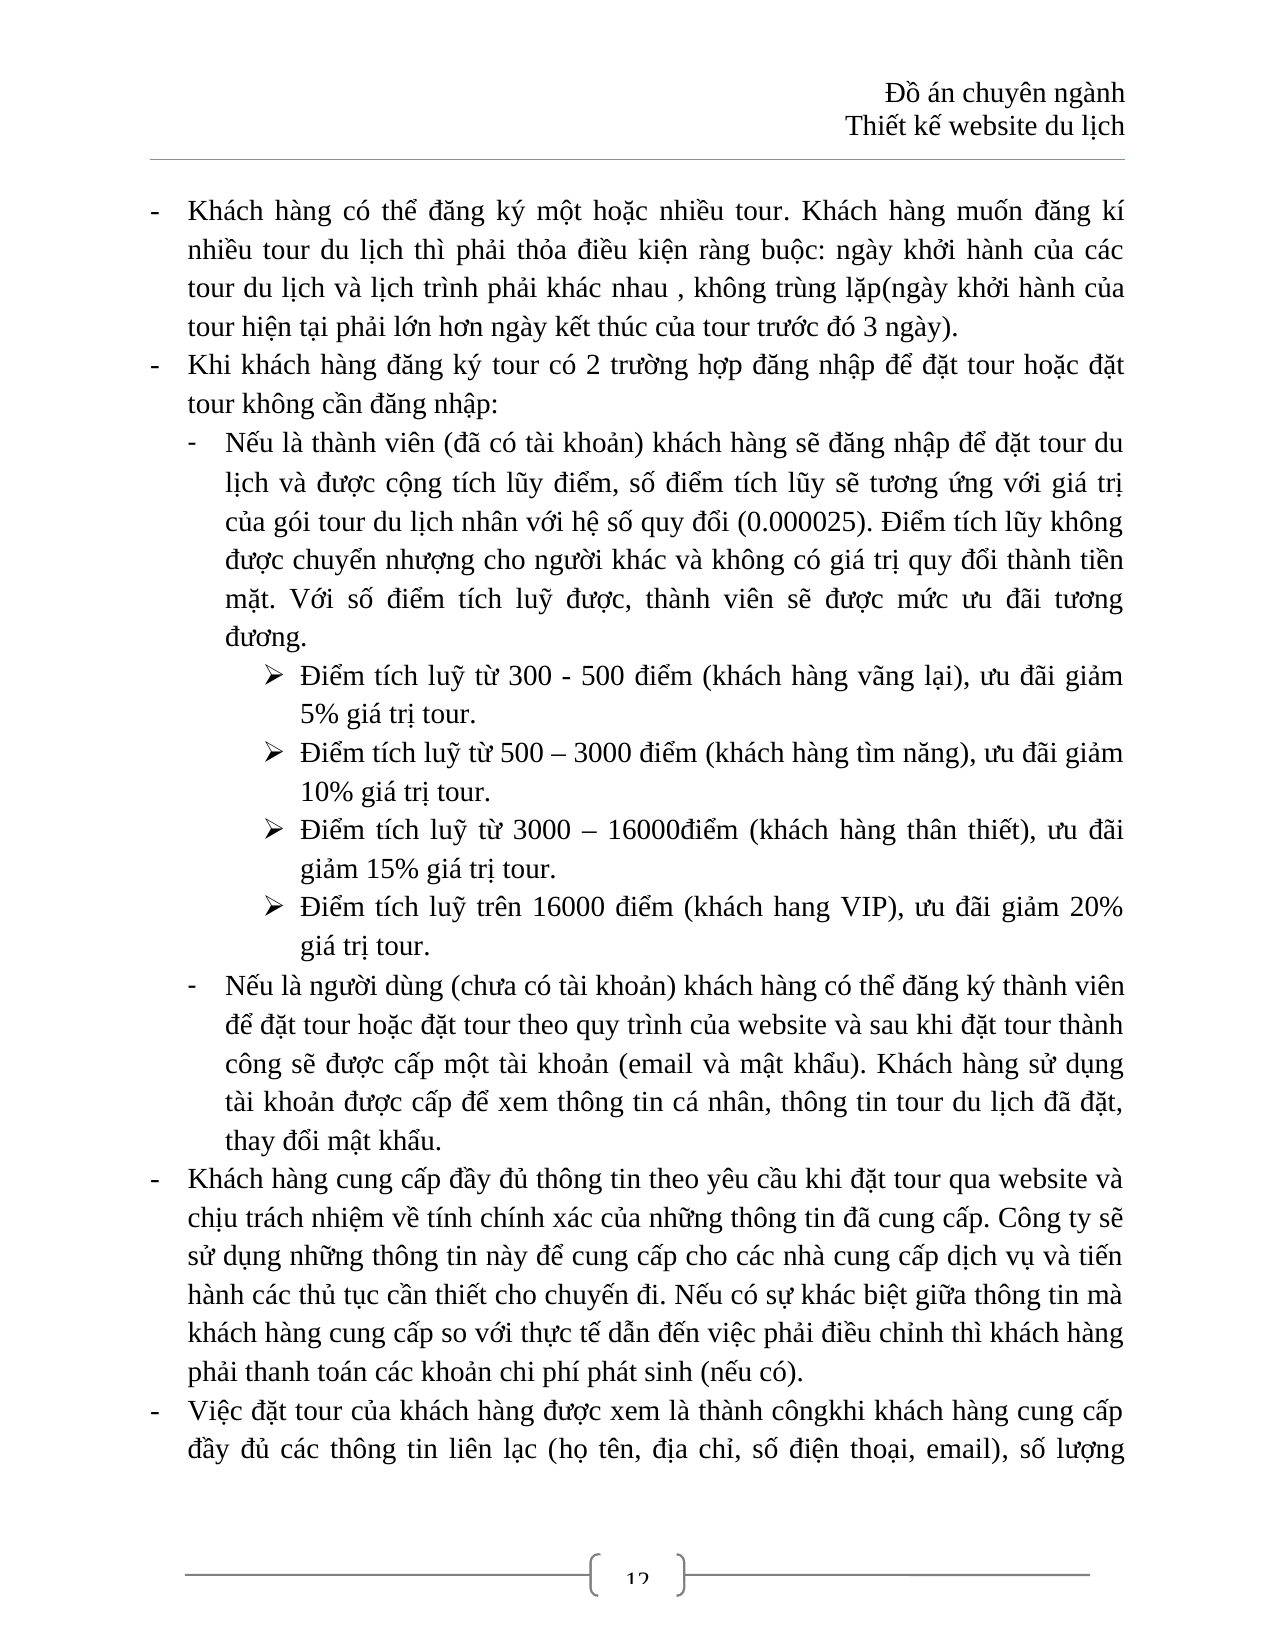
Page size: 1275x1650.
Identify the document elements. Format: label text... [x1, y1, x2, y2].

list Điểm tích luỹ từ 300 - 500 điểm (khách hàng vãng lại), ưu đãi giảm 5% giá trị tour. [262, 658, 1125, 730]
list Điểm tích luỹ từ 500 – 3000 điểm (khách hàng tìm năng), ưu đãi giảm 10% giá trị tour. [262, 735, 1125, 807]
list Điểm tích luỹ từ 3000 – 16000điểm (khách hàng thân thiết), ưu đãi giảm 15% giá trị tour. [262, 812, 1125, 884]
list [150, 1393, 1125, 1465]
list Khách hàng có thể đăng ký một hoặc nhiều tour. Khách hàng muốn đăng kí nhiều tour du lịch thì phải thỏa điều kiện ràng buộc: ngày khởi hành của các tour du lịch và lịch trình phải khác nhau , không trùng lặp(ngày khởi hành của tour hiện tại phải lớn hơn ngày kết thúc của tour trước đó 3 ngày). [150, 193, 1125, 342]
list Nếu là người dùng (chưa có tài khoản) khách hàng có thể đăng ký thành viên để đặt tour hoặc đặt tour theo quy trình của website và sau khi đặt tour thành công sẽ được cấp một tài khoản (email và mật khẩu). Khách hàng sử dụng tài khoản được cấp để xem thông tin cá nhân, thông tin tour du lịch đã đặt, thay đổi mật khẩu. [187, 967, 1125, 1156]
list Khách hàng cung cấp đầy đủ thông tin theo yêu cầu khi đặt tour qua website và chịu trách nhiệm về tính chính xác của những thông tin đã cung cấp. Công ty sẽ sử dụng những thông tin này để cung cấp cho các nhà cung cấp dịch vụ và tiến hành các thủ tục cần thiết cho chuyến đi. Nếu có sự khác biệt giữa thông tin mà khách hàng cung cấp so với thực tế dẫn đến việc phải điều chỉnh thì khách hàng phải thanh toán các khoản chi phí phát sinh (nếu có). [150, 1161, 1125, 1388]
list Điểm tích luỹ trên 16000 điểm (khách hang VIP), ưu đãi giảm 20% giá trị tour. [262, 889, 1125, 962]
list Nếu là thành viên (đã có tài khoản) khách hàng sẽ đăng nhập để đặt tour du lịch và được cộng tích lũy điểm, số điểm tích lũy sẽ tương ứng với giá trị của gói tour du lịch nhân với hệ số quy đổi (0.000025). Điểm tích lũy không được chuyển nhượng cho người khác và không có giá trị quy đổi thành tiền mặt. Với số điểm tích luỹ được, thành viên sẽ được mức ưu đãi tương đương. [187, 424, 1125, 653]
list Khi khách hàng đăng ký tour có 2 trường hợp đăng nhập để đặt tour hoặc đặt tour không cần đăng nhập: [150, 347, 1125, 419]
